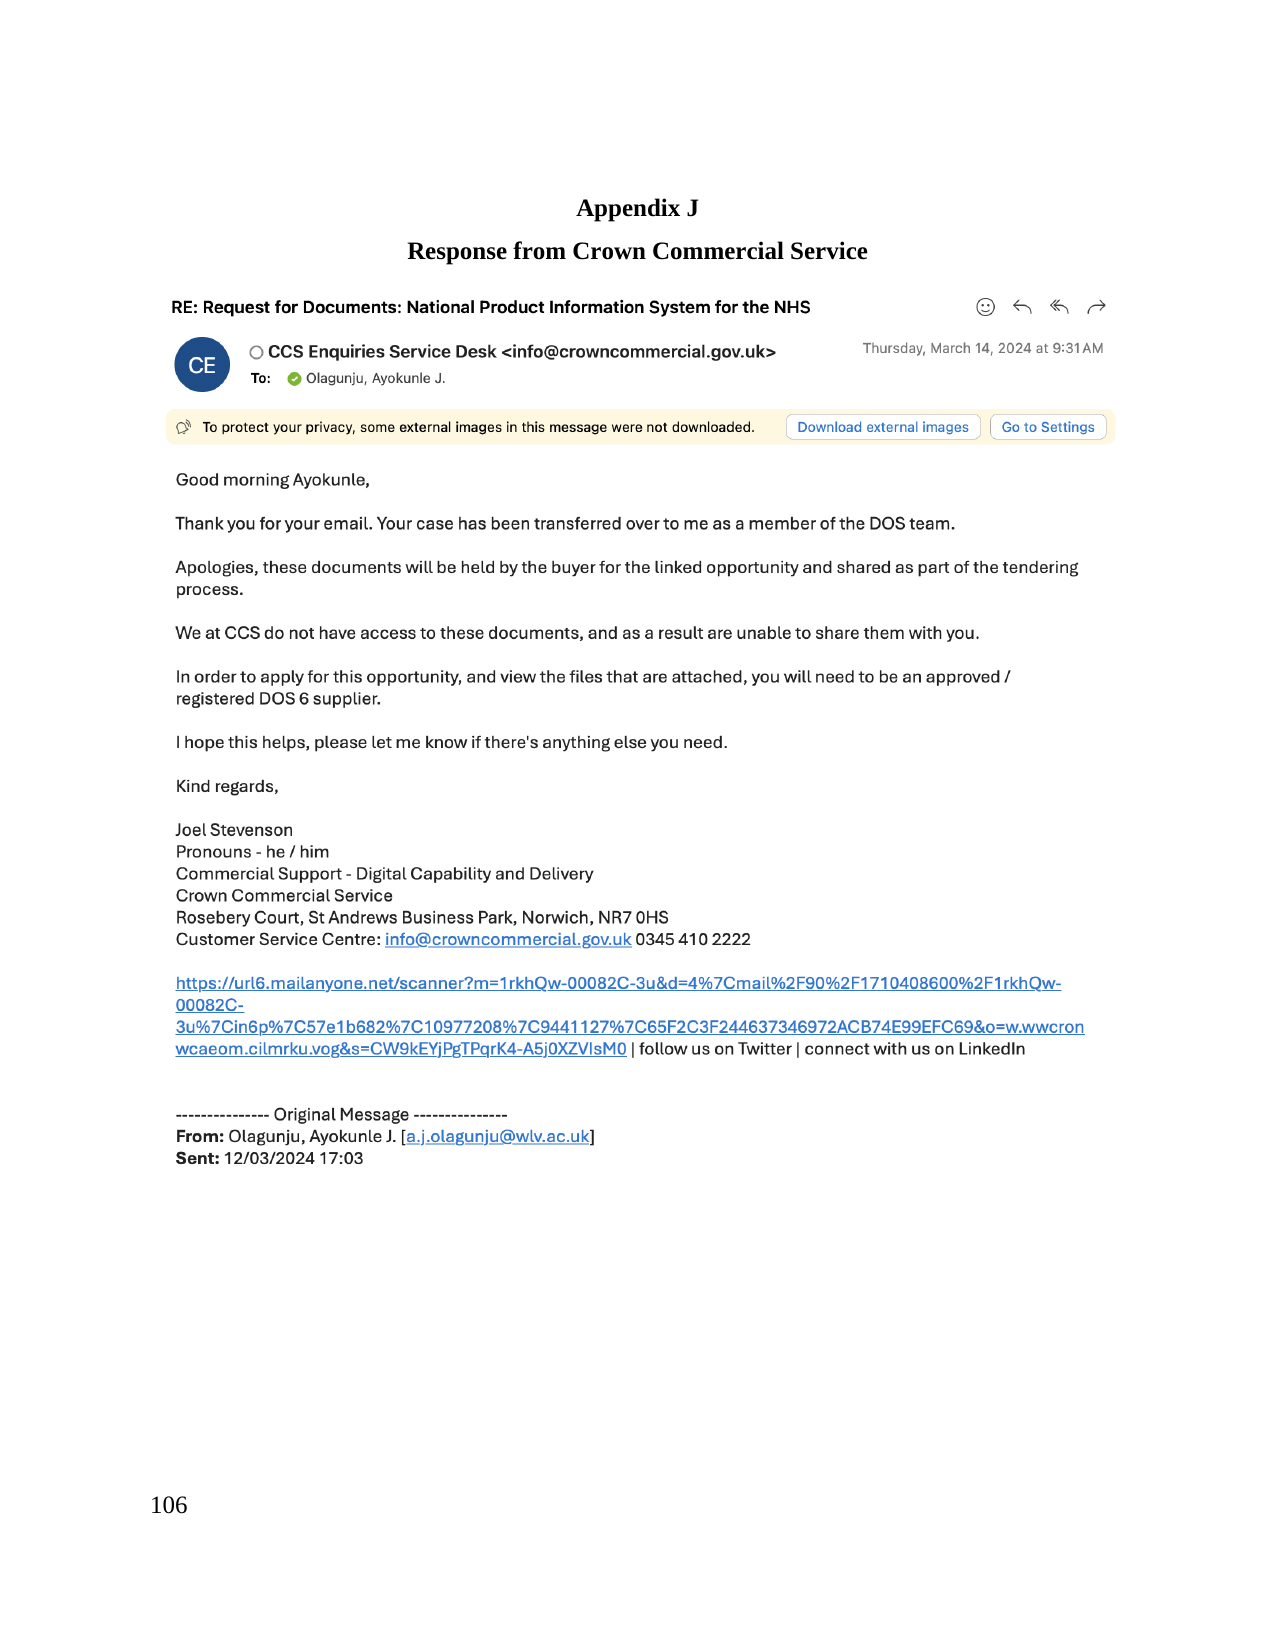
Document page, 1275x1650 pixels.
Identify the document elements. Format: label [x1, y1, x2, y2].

picture [150, 279, 1125, 1169]
